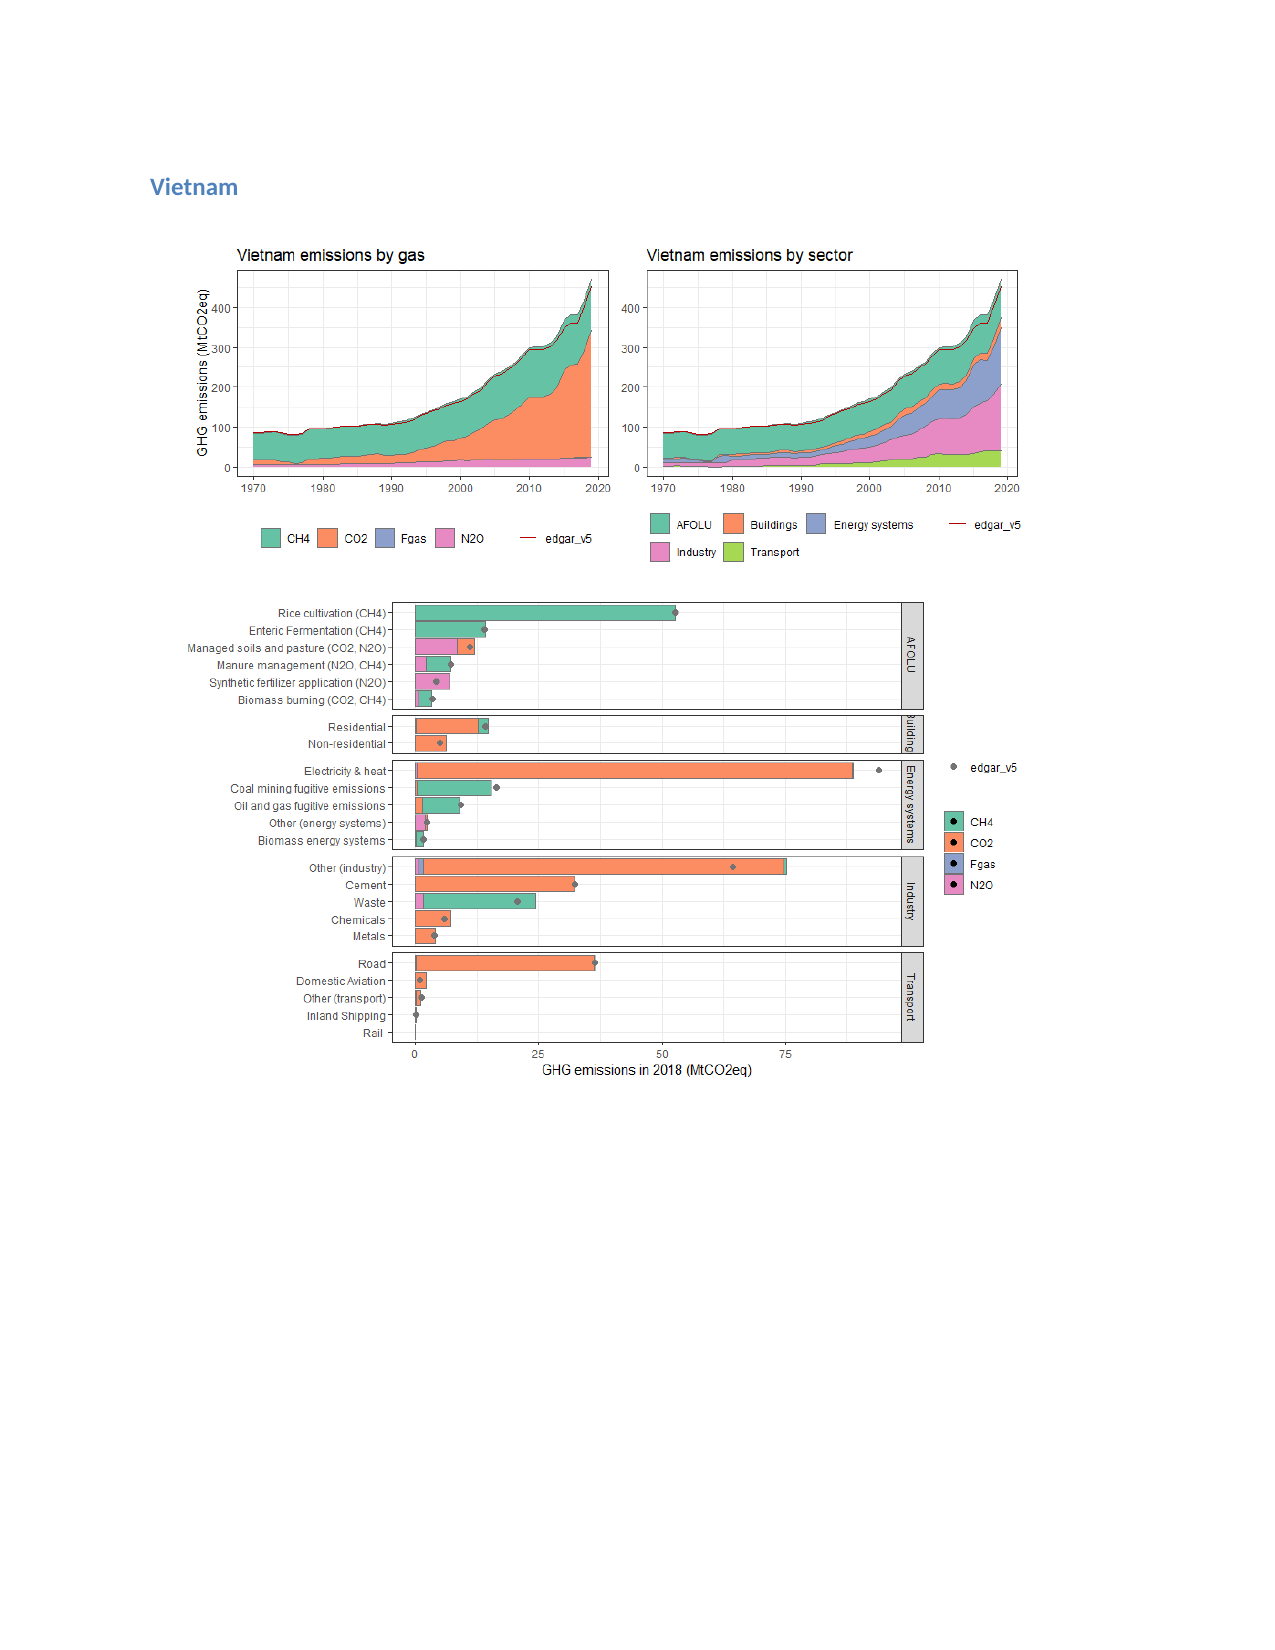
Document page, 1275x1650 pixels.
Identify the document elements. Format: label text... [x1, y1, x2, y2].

subtitle Vietnam [150, 171, 1125, 201]
picture [168, 220, 1044, 1096]
